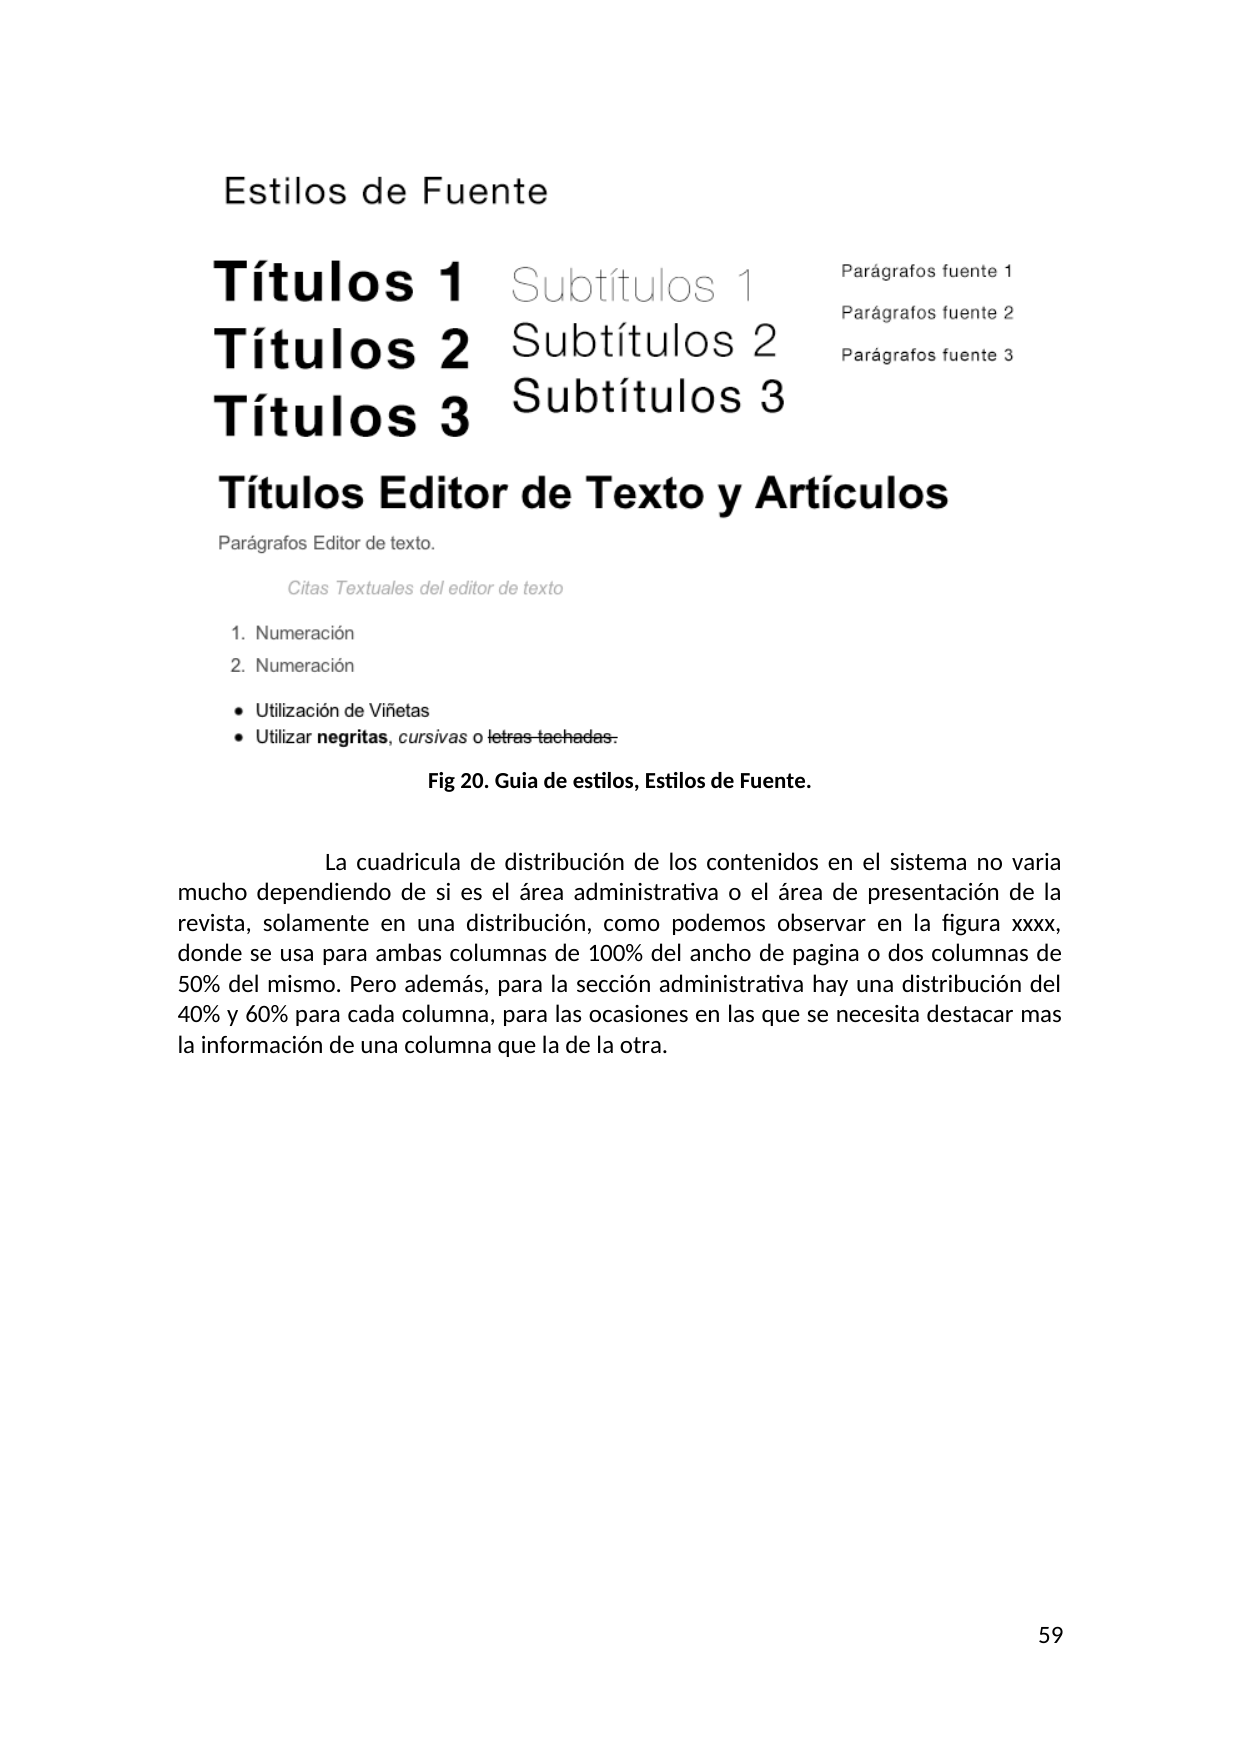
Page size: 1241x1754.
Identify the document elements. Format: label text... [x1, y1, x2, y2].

text La cuadricula de distribución de los contenidos en el sistema no varia mucho dependiendo de si es el área administrativa o el área de presentación de la revista, solamente en una distribución, como podemos observar en la figura xxxx, donde se usa para ambas columnas de 100% del ancho de pagina o dos columnas de 50% del mismo. Pero además, para la sección administrativa hay una distribución del 40% y 60% para cada columna, para las ocasiones en las que se necesita destacar mas la información de una columna que la de la otra. [177, 846, 1063, 1059]
picture [177, 147, 1136, 767]
text Fig 20. Guia de estilos, Estilos de Fuente. [177, 767, 1063, 794]
